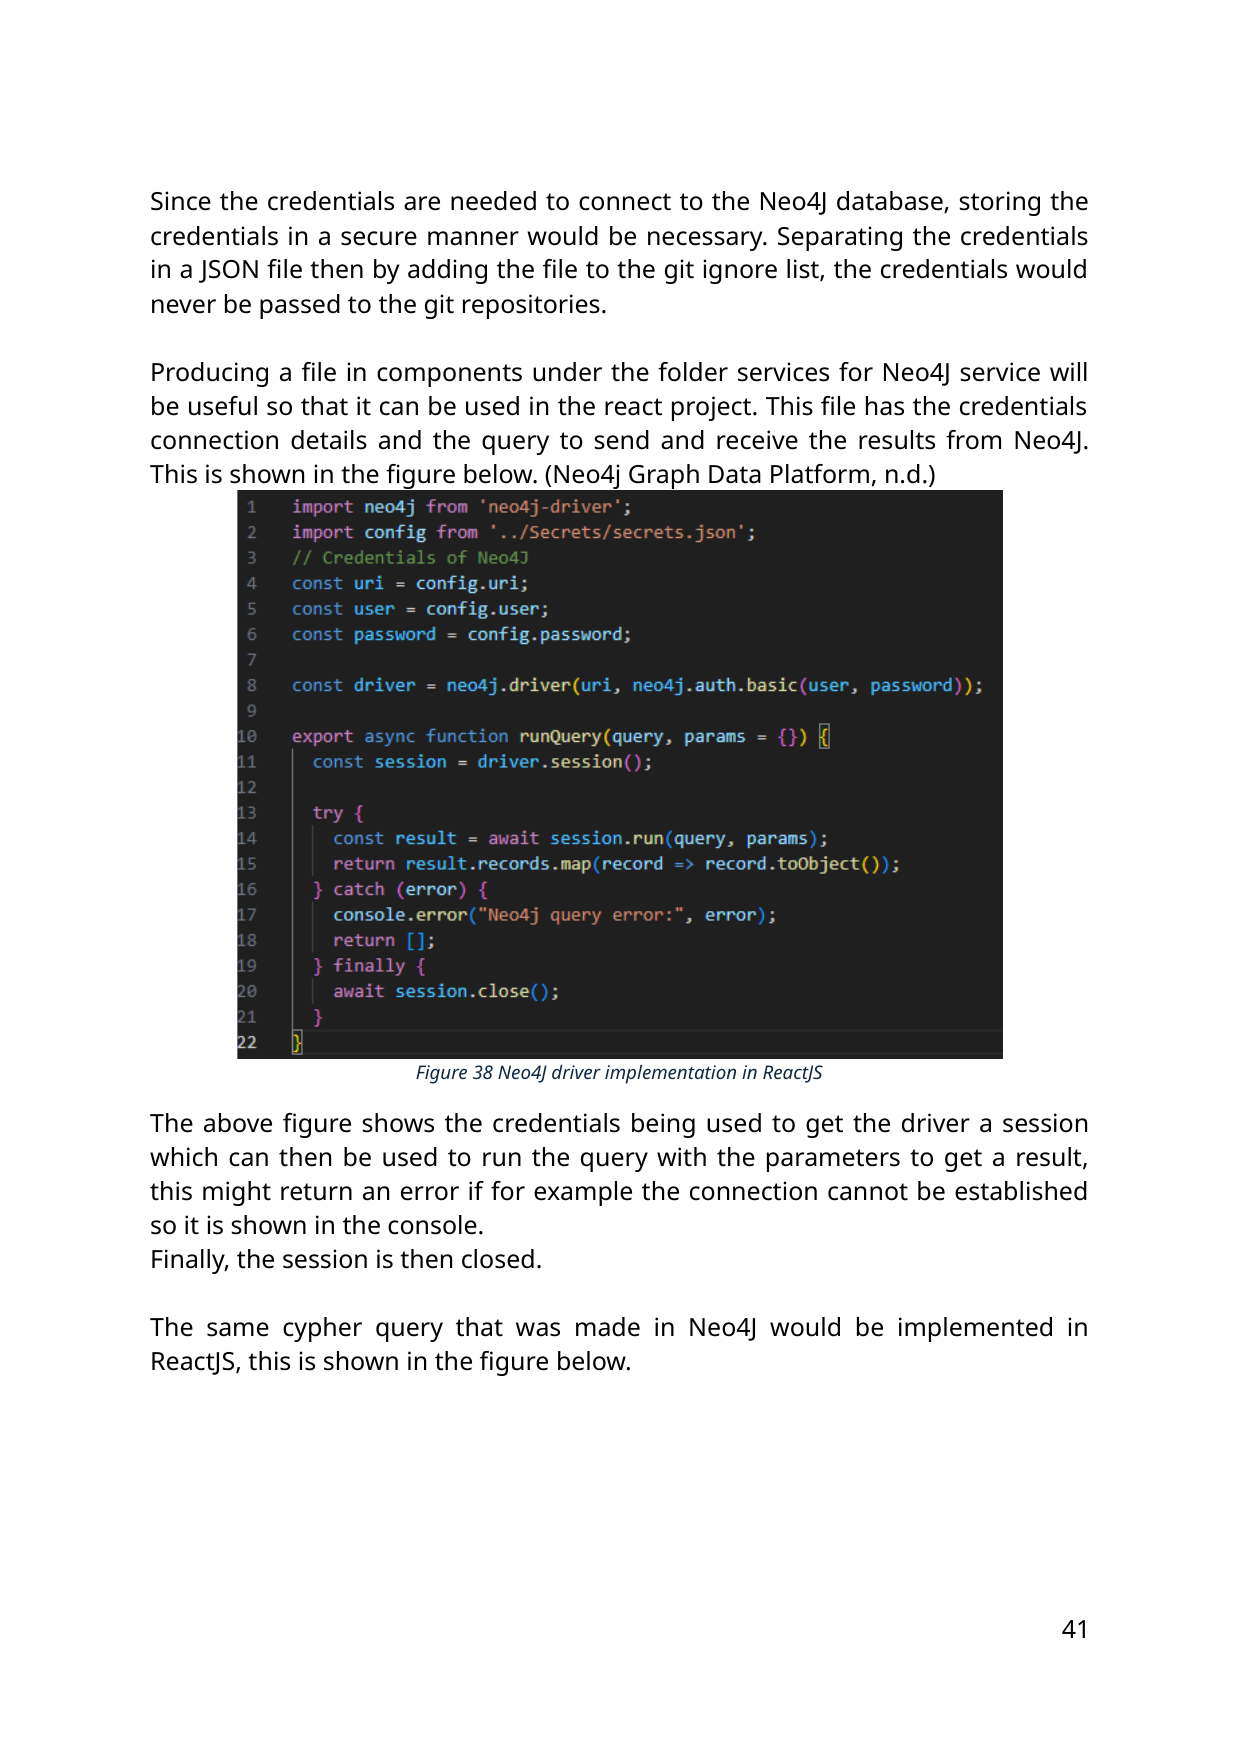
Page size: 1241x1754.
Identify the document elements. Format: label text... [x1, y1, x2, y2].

text Figure 38 Neo4J driver implementation in ReactJS [150, 1059, 1090, 1084]
text Finally, the session is then closed. [150, 1242, 1090, 1276]
text The same cypher query that was made in Neo4J would be implemented in ReactJS, this is shown in the figure below. [150, 1310, 1090, 1378]
text Since the credentials are needed to connect to the Neo4J database, storing the credentials in a secure manner would be necessary. Separating the credentials in a JSON file then by adding the file to the git ignore list, the credentials would never be passed to the git repositories. [150, 184, 1090, 320]
text The above figure shows the credentials being used to get the driver a session which can then be used to run the query with the parameters to get a result, this might return an error if for example the connection cannot be established so it is shown in the console. [150, 1105, 1090, 1242]
text Producing a file in components under the folder services for Neo4J service will be useful so that it can be used in the react project. This file has the credentials connection details and the query to send and receive the results from Neo4J. This is shown in the figure below. (Neo4j Graph Data Platform, n.d.) [150, 354, 1090, 491]
picture [237, 490, 1003, 1059]
